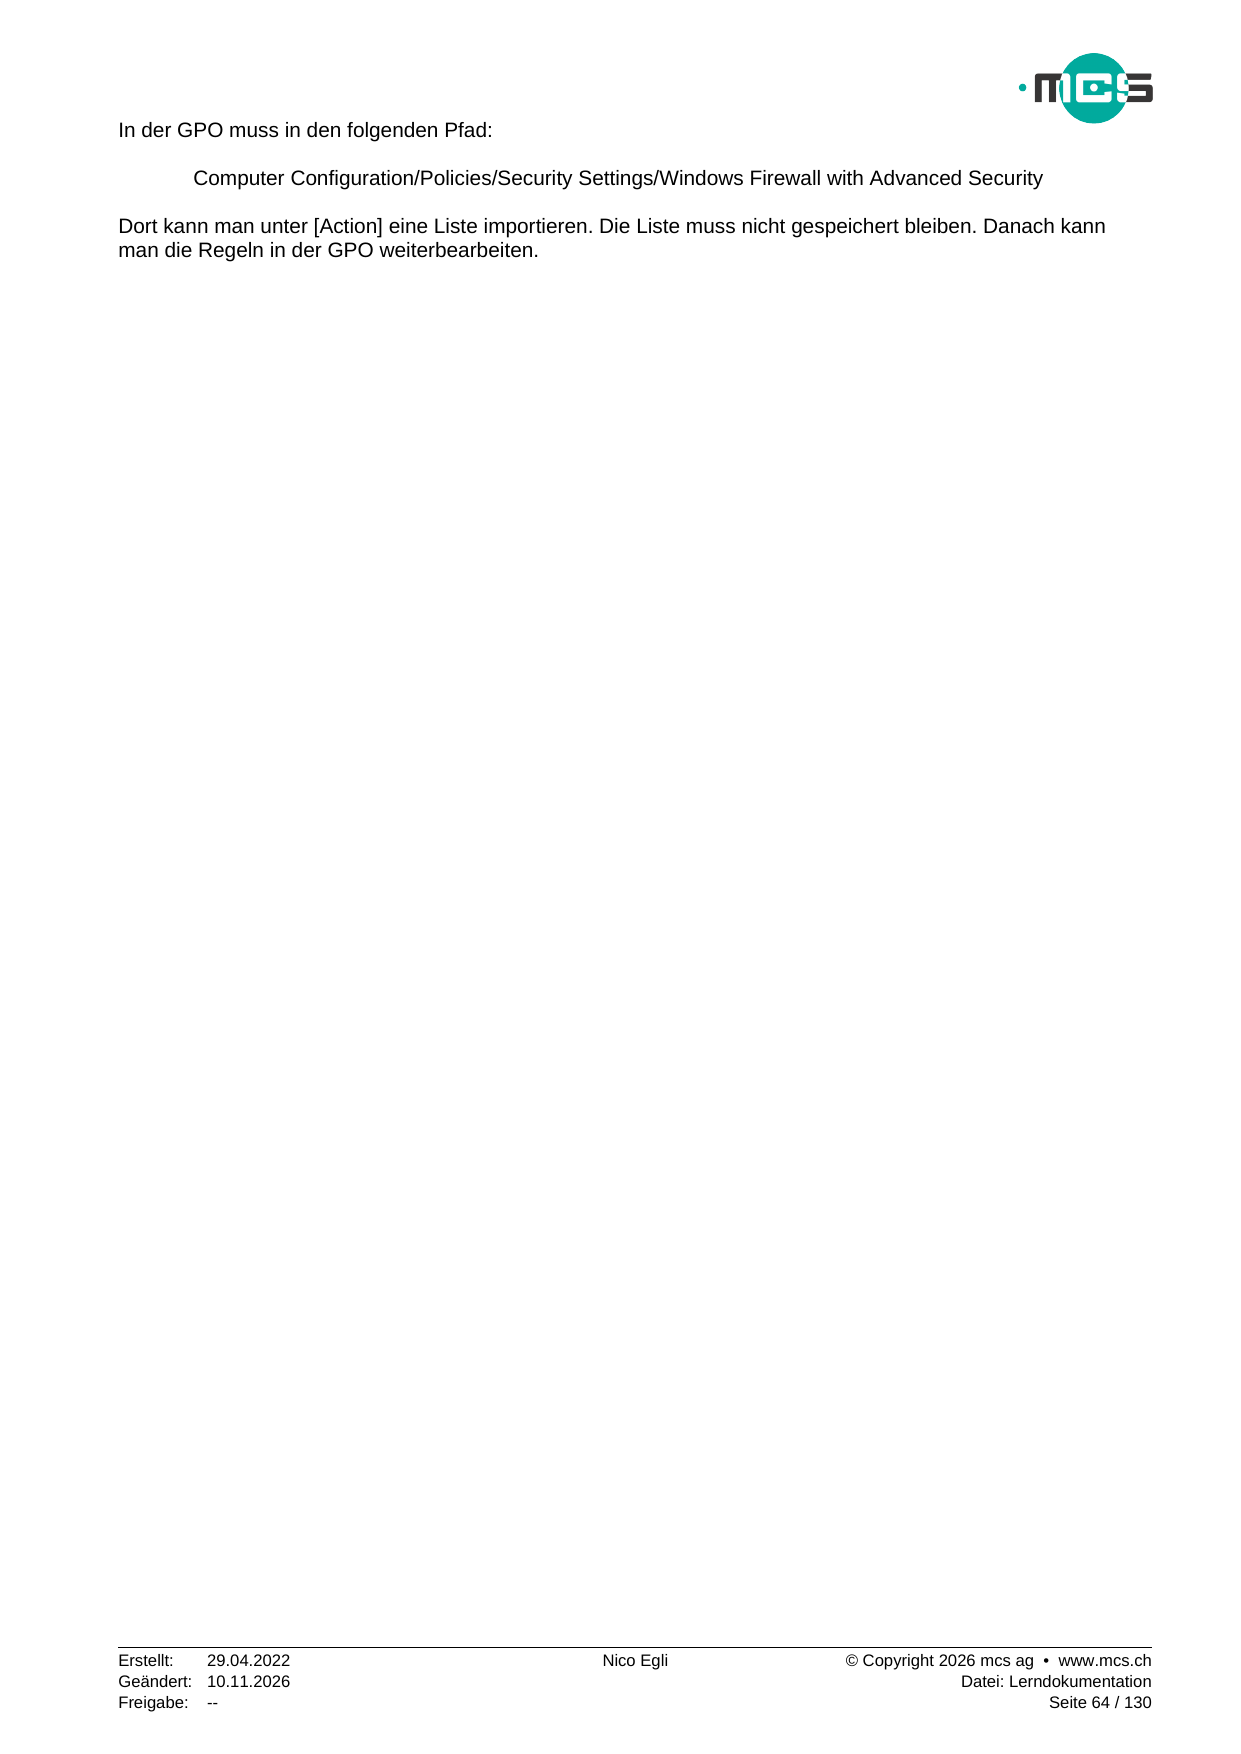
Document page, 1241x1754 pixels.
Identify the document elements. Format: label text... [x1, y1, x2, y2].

text In der GPO muss in den folgenden Pfad: [118, 118, 1152, 142]
picture [1018, 53, 1155, 124]
text Computer Configuration/Policies/Security Settings/Windows Firewall with Advanced Security [118, 166, 1152, 190]
text Dort kann man unter [Action] eine Liste importieren. Die Liste muss nicht gespeichert bleiben. Danach kann man die Regeln in der GPO weiterbearbeiten. [118, 214, 1152, 262]
